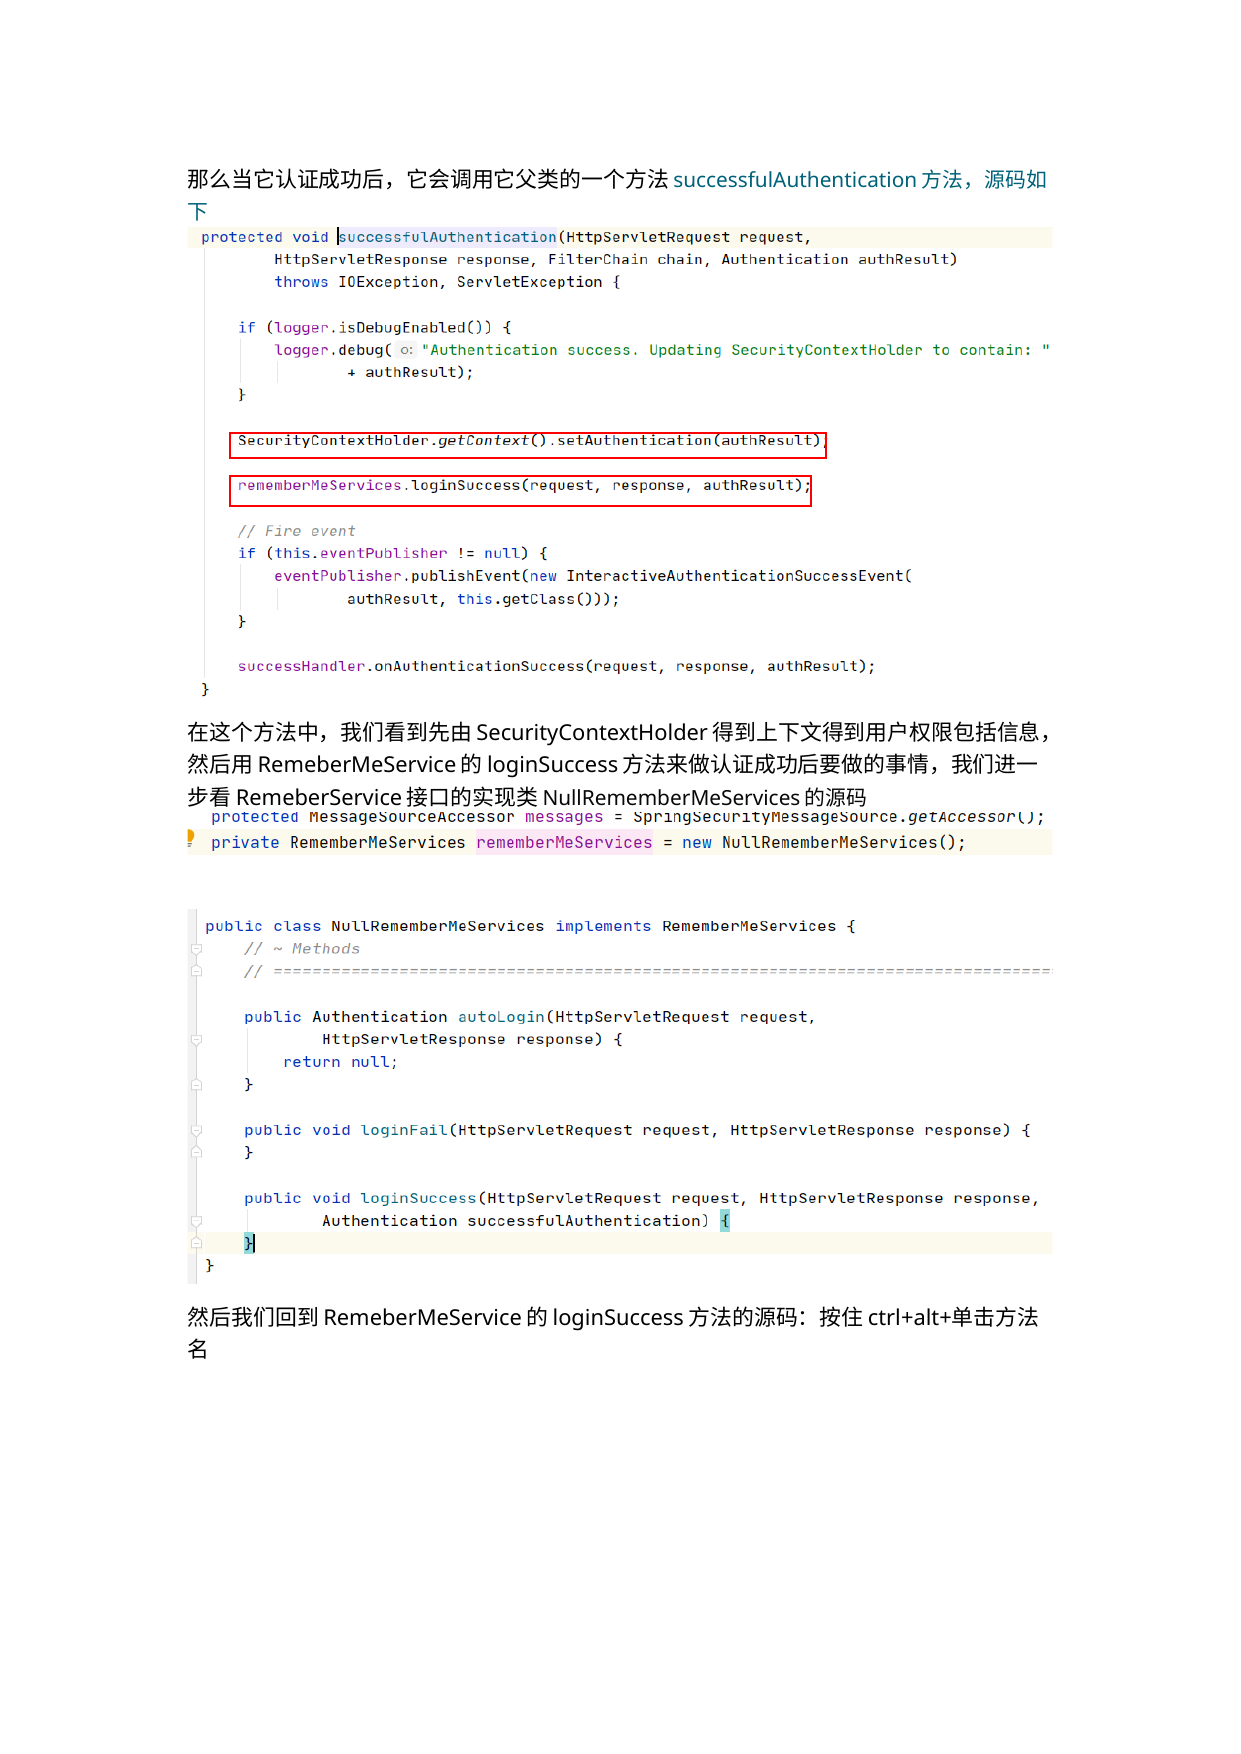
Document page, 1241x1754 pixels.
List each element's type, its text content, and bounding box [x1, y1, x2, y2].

picture [187, 812, 1053, 878]
picture [188, 203, 207, 221]
picture [187, 227, 1053, 707]
text 在这个方法中，我们看到先由SecurityContextHolder得到上下文得到用户权限包括信息，然后用RemeberMeService的loginSuccess方法来做认证成功后要做的事情，我们进一步看RemeberService接口的实现类NullRememberMeServices的源码 [187, 714, 1053, 812]
picture [187, 909, 1053, 1284]
text 那么当它认证成功后，它会调用它父类的一个方法successfulAuthentication方法，源码如下 [187, 162, 1053, 227]
text 然后我们回到RemeberMeService的loginSuccess方法的源码：按住ctrl+alt+单击方法名 [187, 1299, 1053, 1364]
